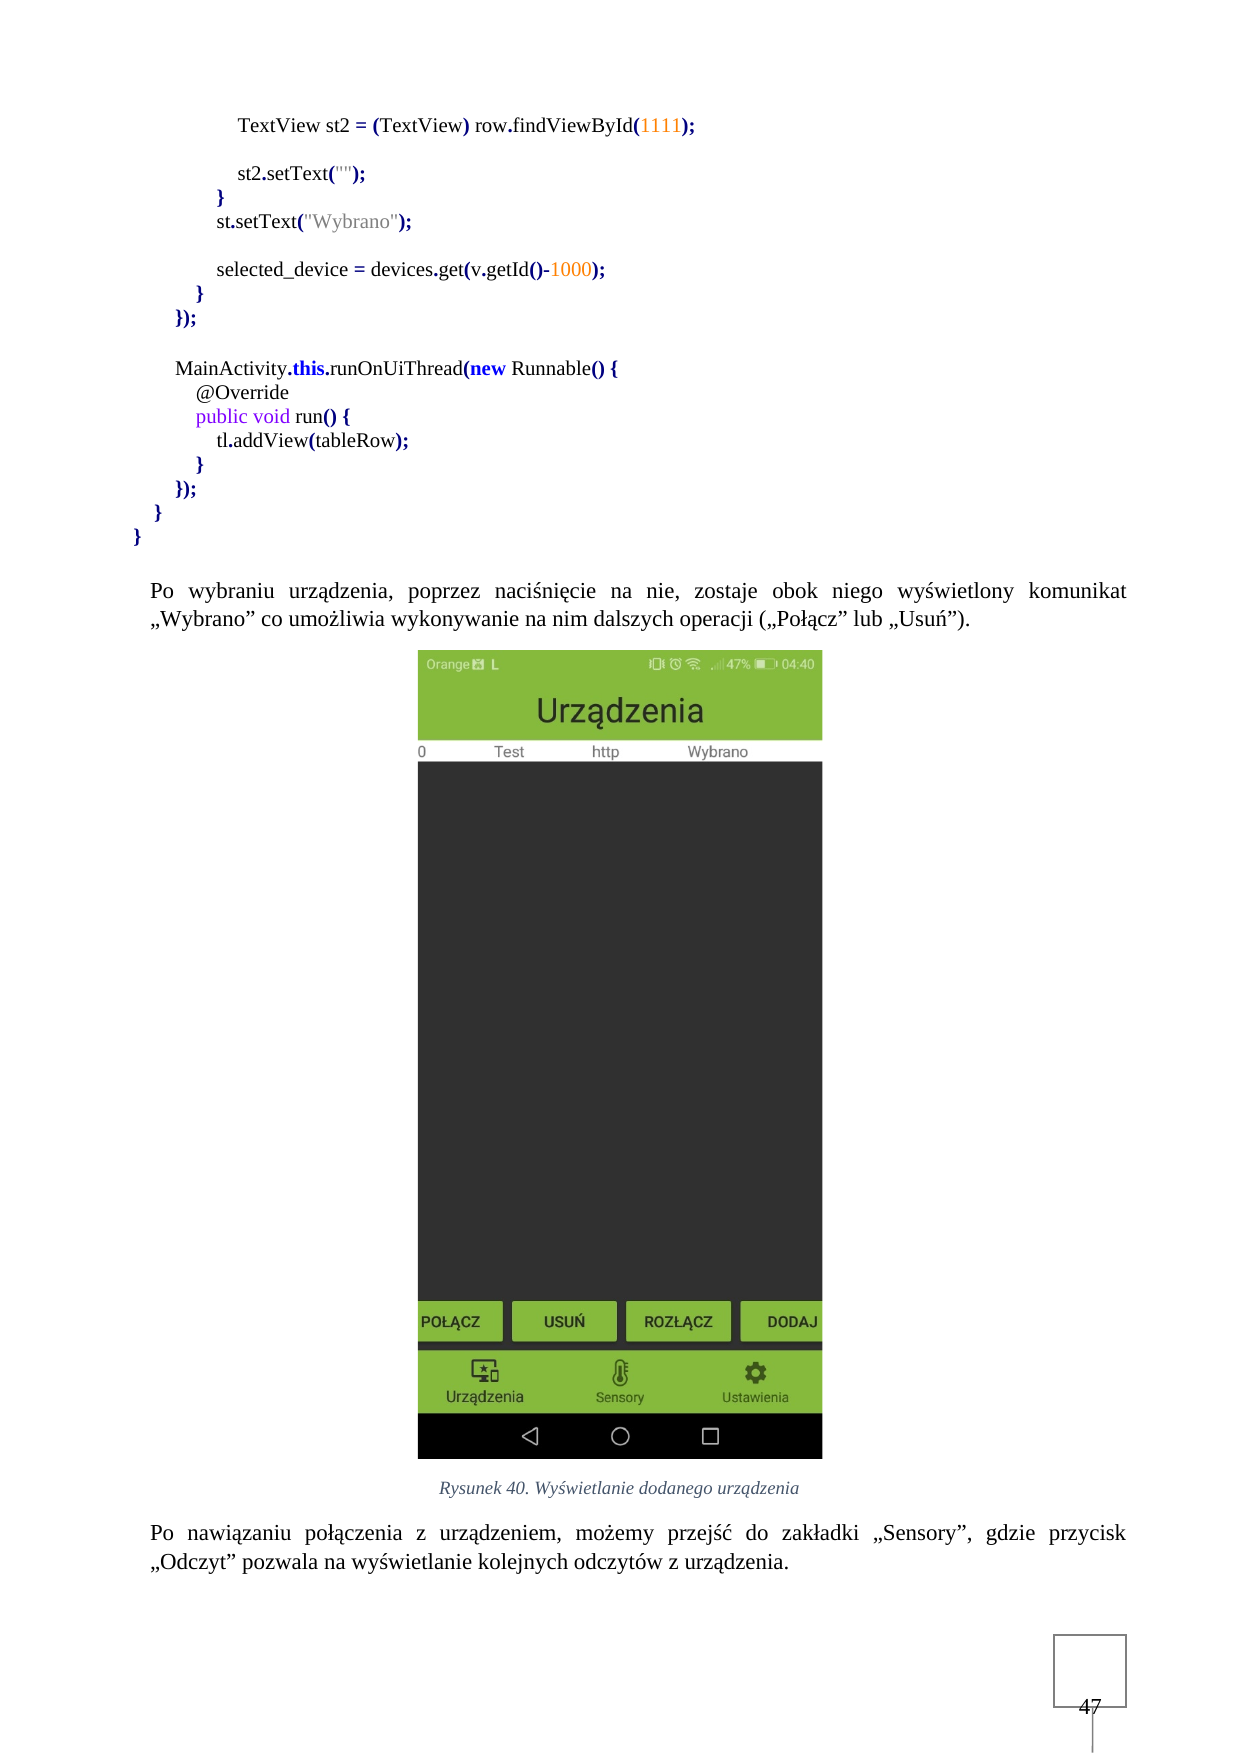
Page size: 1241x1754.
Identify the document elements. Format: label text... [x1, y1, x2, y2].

text TextView st2 = (TextView) row.findViewById(1111); [112, 113, 1128, 137]
text }); [112, 476, 1128, 500]
text st2.setText(""); [112, 161, 1128, 185]
list Po nawiązaniu połączenia z urządzeniem, możemy przejść do zakładki „Sensory”, gdzie przycisk „Odczyt” pozwala na wyświetlanie kolejnych odczytów z urządzenia. [150, 1519, 1128, 1574]
picture [417, 650, 823, 1459]
text } [112, 524, 1128, 548]
text @Override [112, 380, 1128, 404]
text tl.addView(tableRow); [112, 428, 1128, 452]
text }); [112, 305, 1128, 329]
text MainActivity.this.runOnUiThread(new Runnable() { [112, 356, 1128, 380]
text } [112, 500, 1128, 524]
list Po wybraniu urządzenia, poprzez naciśnięcie na nie, zostaje obok niego wyświetlony komunikat „Wybrano” co umożliwia wykonywanie na nim dalszych operacji („Połącz” lub „Usuń”). [150, 577, 1128, 632]
text } [112, 185, 1128, 209]
text st.setText("Wybrano"); [112, 209, 1128, 233]
text } [112, 281, 1128, 305]
text public void run() { [112, 404, 1128, 428]
text selected_device = devices.get(v.getId()-1000); [112, 257, 1128, 281]
text Rysunek 40. Wyświetlanie dodanego urządzenia [112, 1477, 1128, 1499]
text } [112, 452, 1128, 476]
